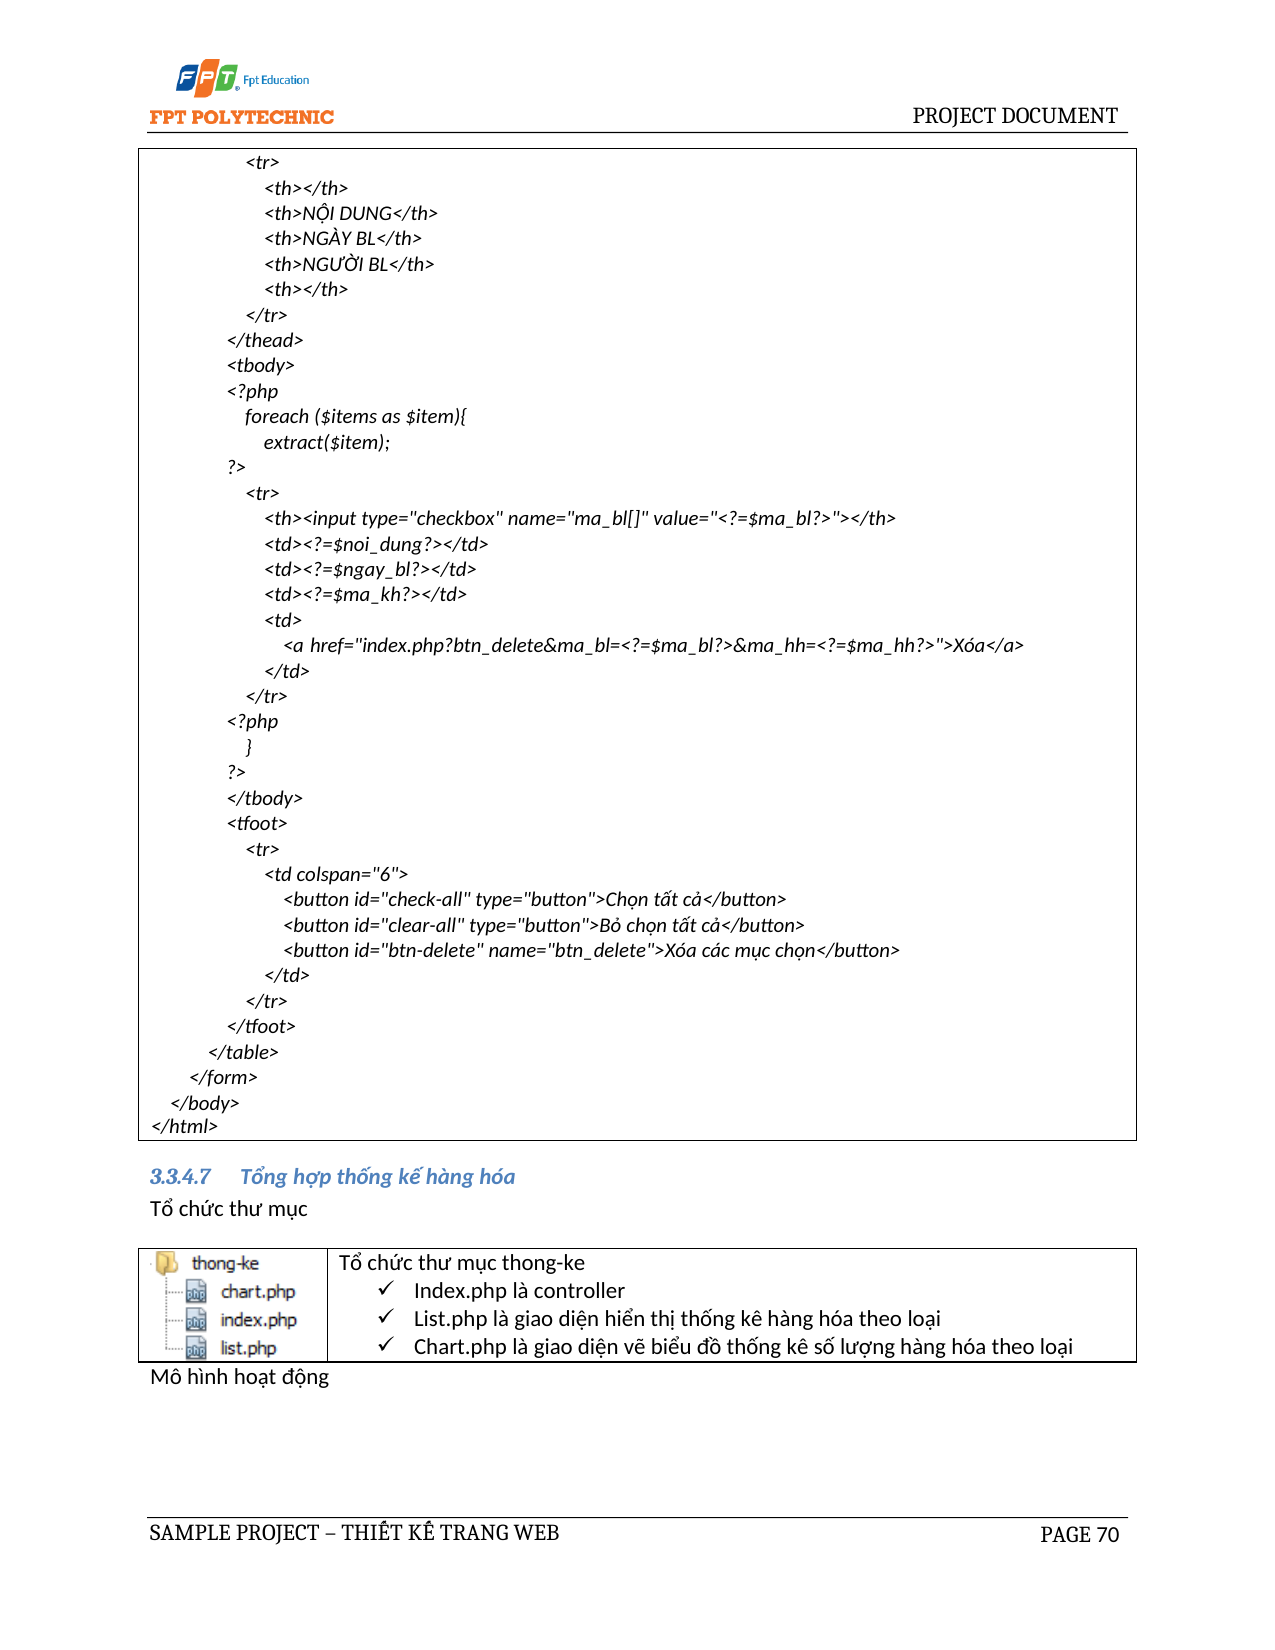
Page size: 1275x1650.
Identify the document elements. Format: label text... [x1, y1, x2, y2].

picture [150, 59, 334, 124]
text Tổ chức thư mục [150, 1194, 1148, 1222]
picture [150, 1251, 298, 1361]
subtitle Tổng hợp thống kế hàng hóa [150, 1162, 1148, 1190]
table_header <tr> <th></th> <th>NỘI DUNG</th> <th>NGÀY BL</th> <th>NGƯỜI BL</th> <th></th> </tr> </thead> <tbody> <?php foreach ($items as $item){ extract($item); ?> <tr> <th><input type="checkbox" name="ma_bl[]" value="<?=$ma_bl?>"></th> <td><?=$noi_dung?></td> <td><?=$ngay_bl?></td> <td><?=$ma_kh?></td> <td> <a href="index.php?btn_delete&ma_bl=<?=$ma_bl?>&ma_hh=<?=$ma_hh?>">Xóa</a> </td> </tr> <?php } ?> </tbody> <tfoot> <tr> <td colspan="6"> <button id="check-all" type="button">Chọn tất cả</button> <button id="clear-all" type="button">Bỏ chọn tất cả</button> <button id="btn-delete" name="btn_delete">Xóa các mục chọn</button> </td> </tr> </tfoot> </table> </form> </body> </html> [139, 149, 1136, 1140]
table_header [139, 1249, 327, 1361]
text Mô hình hoạt động [150, 1362, 1148, 1390]
table_header Tổ chức thư mục thong-ke Index.php là controller List.php là giao diện hiển thị thống kê hàng hóa theo loại Chart.php là giao diện vẽ biểu đồ thống kê số lượng hàng hóa theo loại [328, 1249, 1136, 1361]
